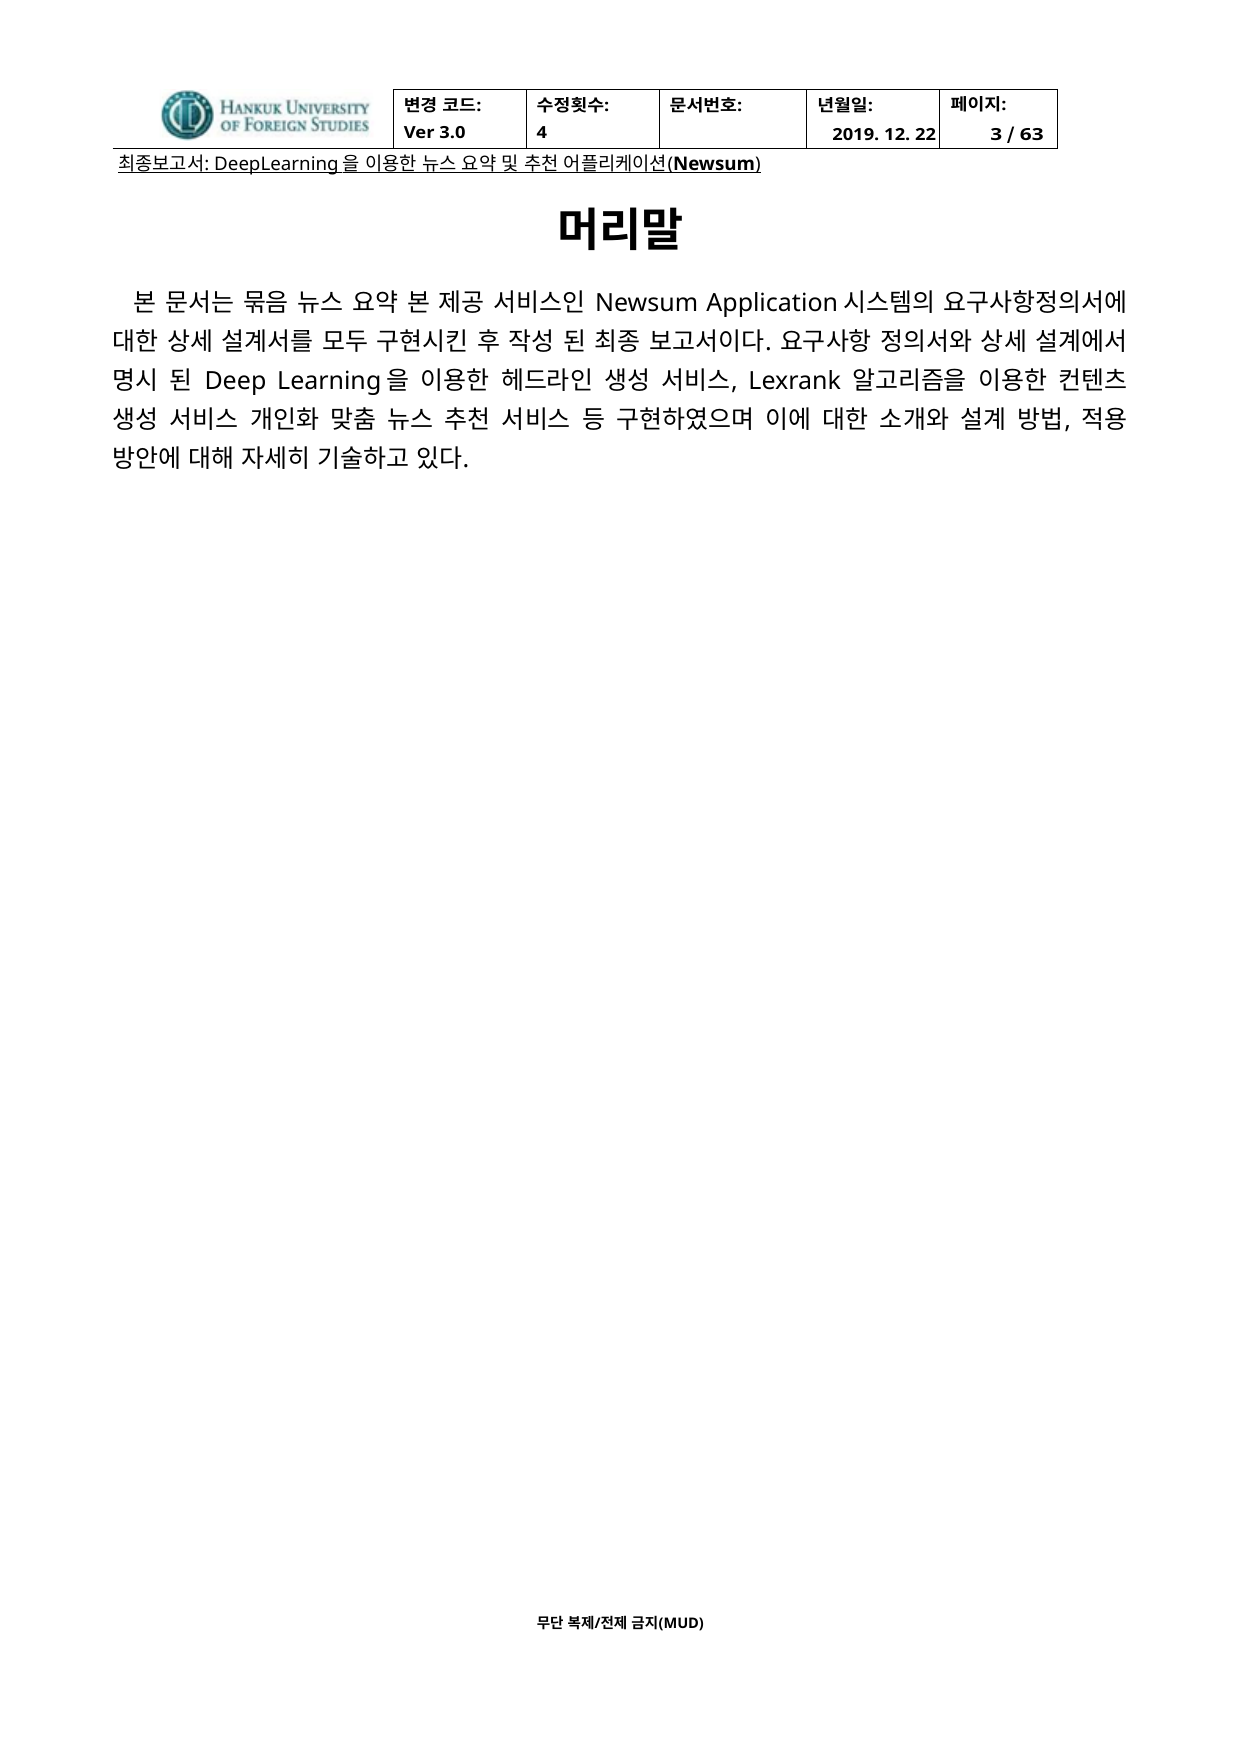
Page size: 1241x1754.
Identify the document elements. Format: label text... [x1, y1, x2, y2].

text 본 문서는 묶음 뉴스 요약 본 제공 서비스인 Newsum Application시스템의 요구사항정의서에 대한 상세 설계서를 모두 구현시킨 후 작성 된 최종 보고서이다. 요구사항 정의서와 상세 설계에서 명시 된 Deep Learning을 이용한 헤드라인 생성 서비스, Lexrank 알고리즘을 이용한 컨텐츠 생성 서비스 개인화 맞춤 뉴스 추천 서비스 등 구현하였으며 이에 대한 소개와 설계 방법, 적용 방안에 대해 자세히 기술하고 있다. [112, 282, 1128, 474]
text 머리말 [112, 194, 1128, 260]
picture [159, 89, 377, 144]
